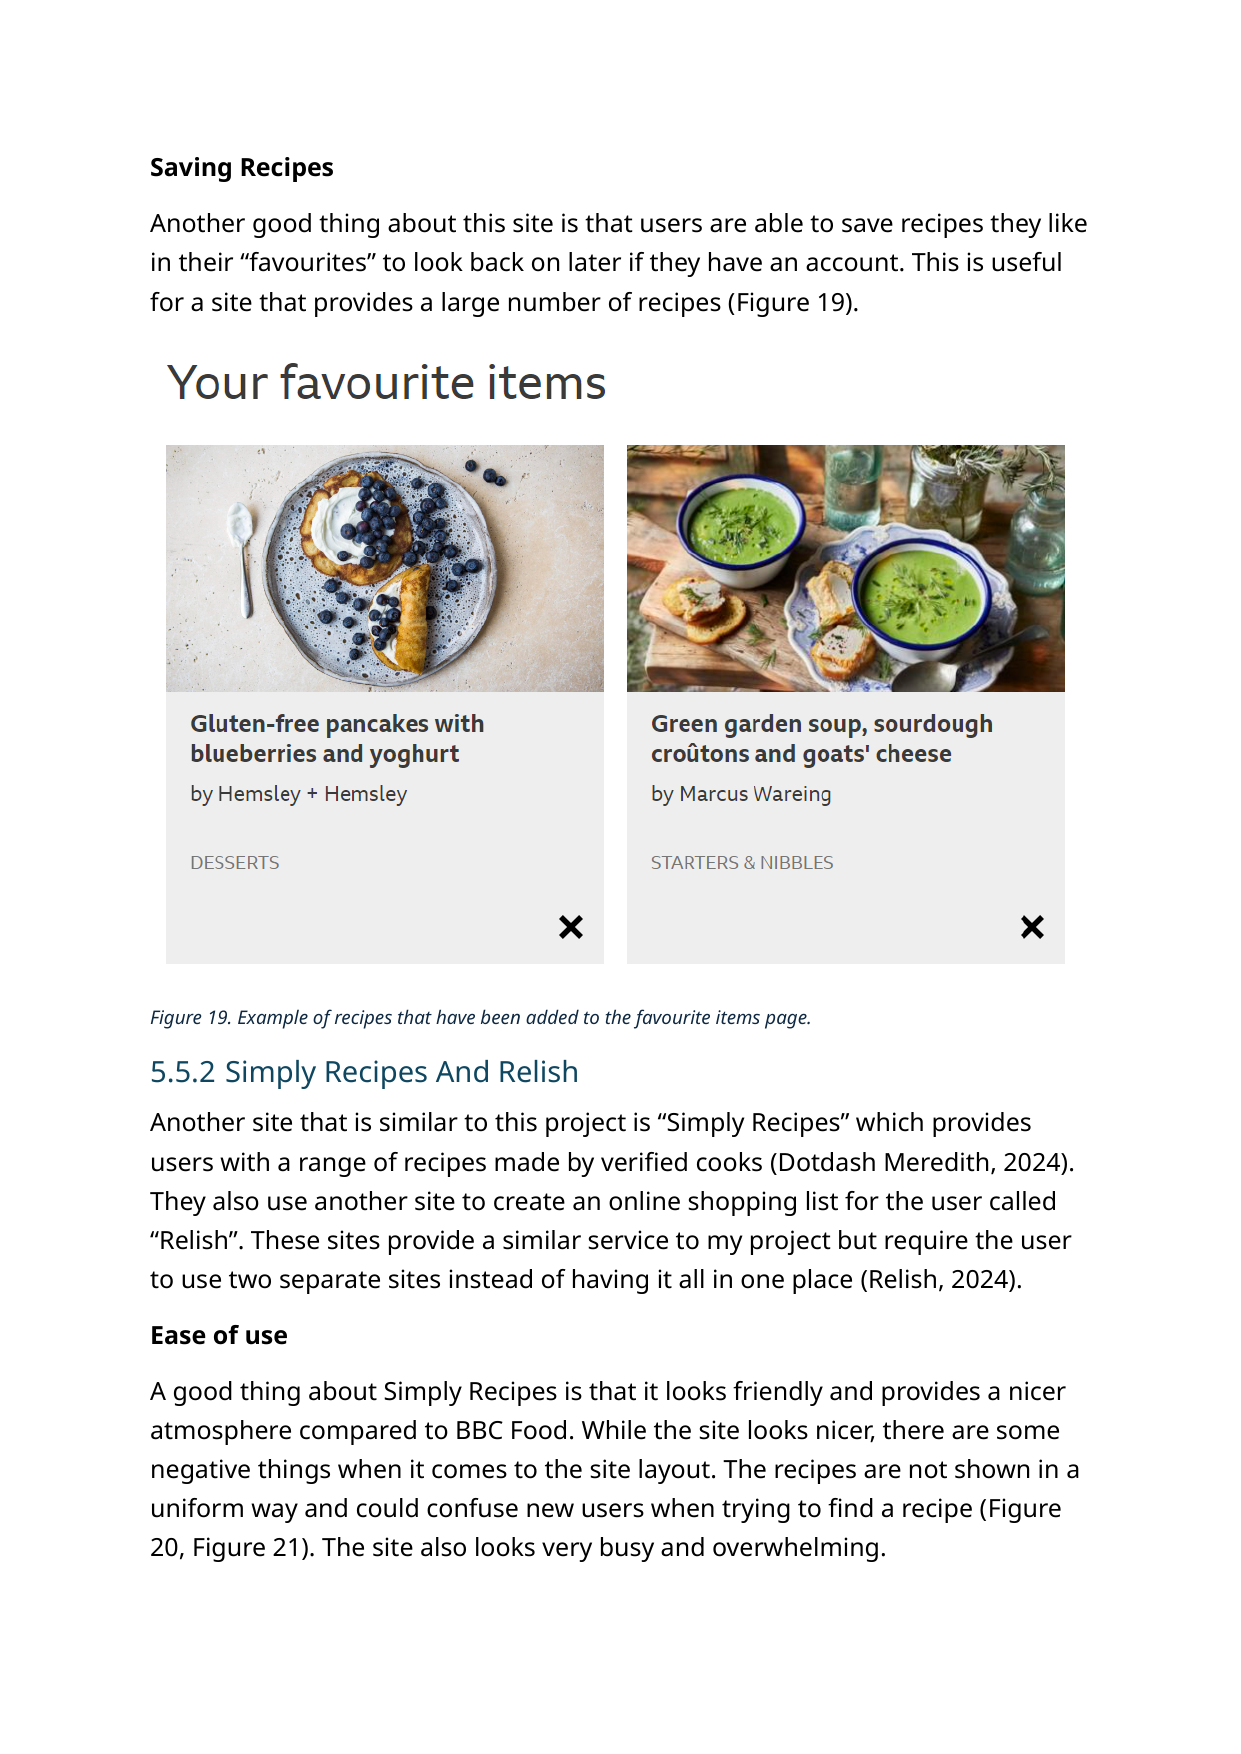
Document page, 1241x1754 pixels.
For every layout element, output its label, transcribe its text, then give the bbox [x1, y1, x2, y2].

text Saving Recipes [150, 150, 1090, 184]
text Another site that is similar to this project is “Simply Recipes” which provides users with a range of recipes made by verified cooks. They also use another site to create an online shopping list for the user called “Relish”. These sites provide a similar service to my project but require the user to use two separate sites instead of having it all in one place. [150, 1105, 1090, 1296]
text Another good thing about this site is that users are able to save recipes they like in their “favourites” to look back on later if they have an account. This is useful for a site that provides a large number of recipes (Figure 19). [150, 206, 1090, 318]
text A good thing about Simply Recipes is that it looks friendly and provides a nicer atmosphere compared to BBC Food. While the site looks nicer, there are some negative things when it comes to the site layout. The recipes are not shown in a uniform way and could confuse new users when trying to find a recipe (Figure 20, Figure 21). The site also looks very busy and overwhelming. [150, 1373, 1090, 1564]
text Figure 19. Example of recipes that have been added to the favourite items page. [150, 1005, 1090, 1030]
text Ease of use [150, 1317, 1090, 1352]
subtitle Simply Recipes And Relish [150, 1051, 1090, 1091]
picture [150, 340, 1091, 983]
